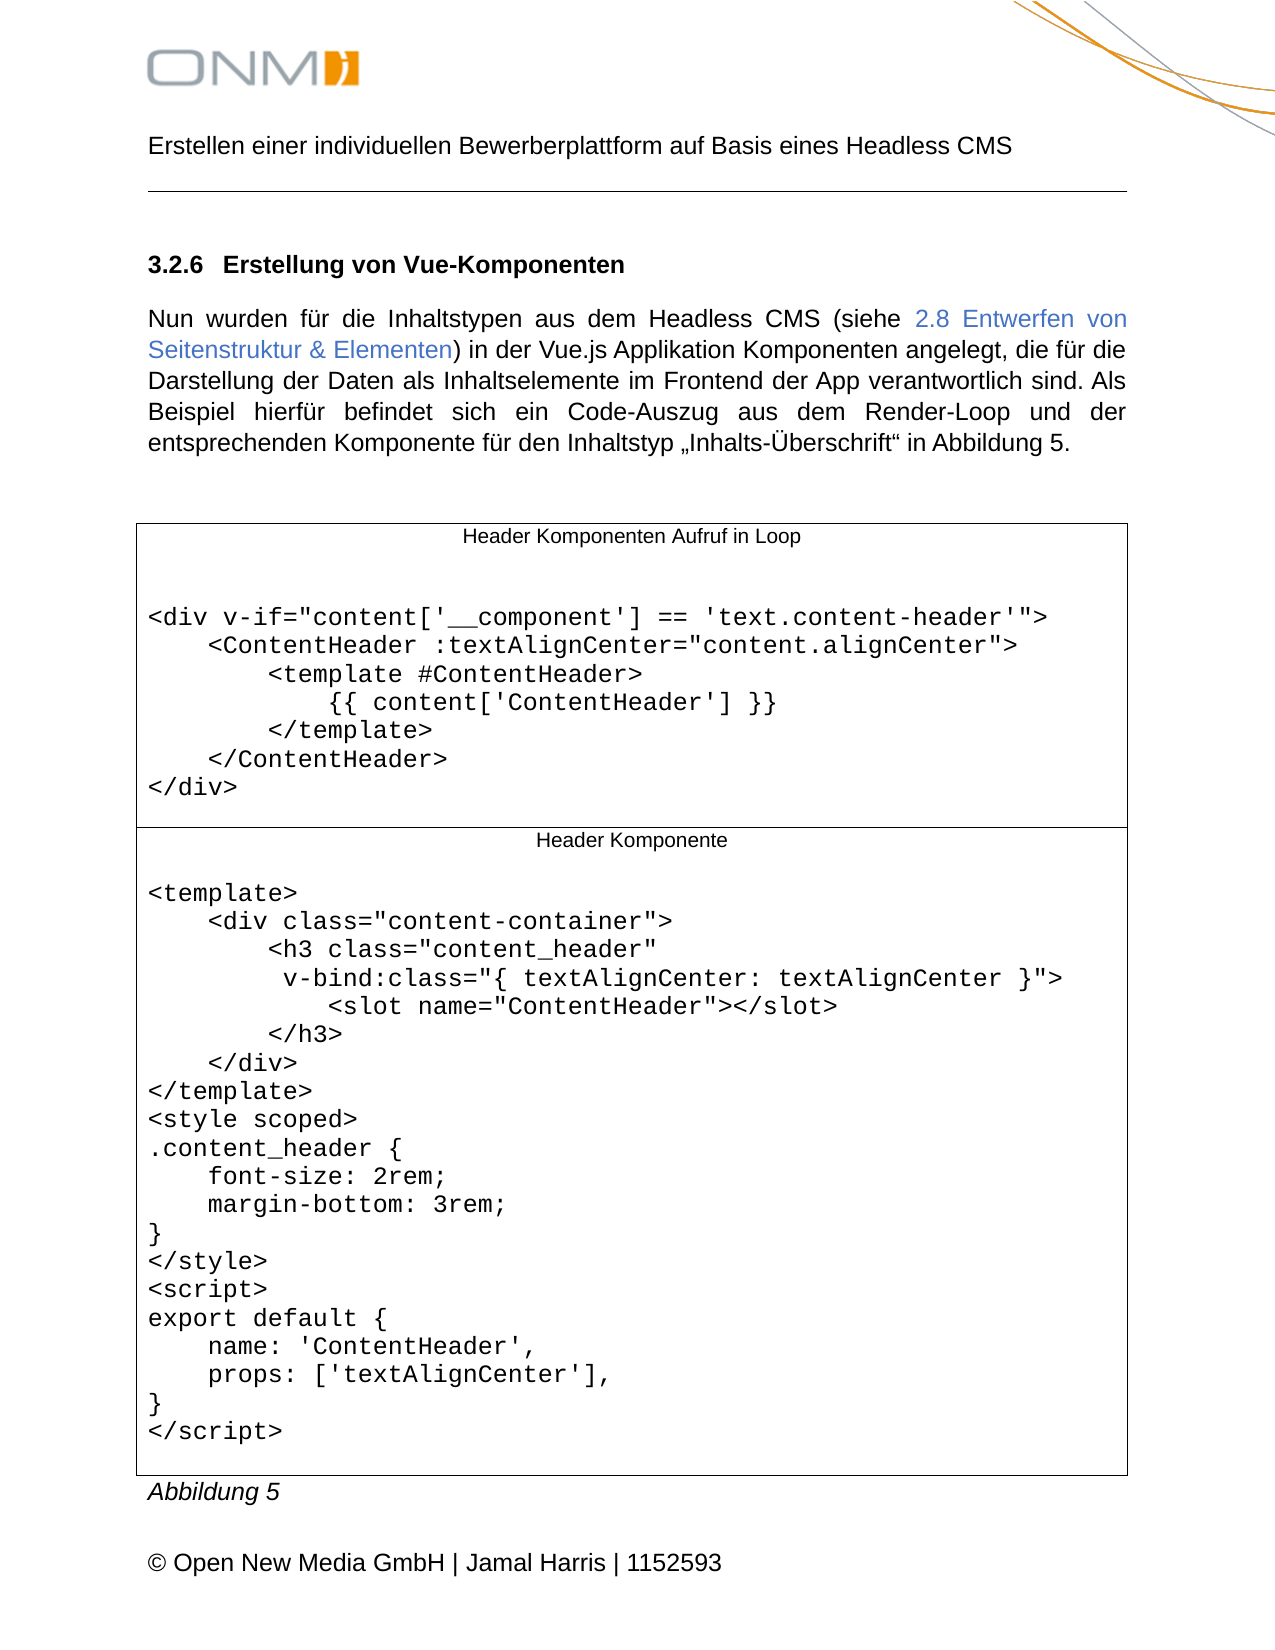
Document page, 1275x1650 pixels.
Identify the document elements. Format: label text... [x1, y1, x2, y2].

text Abbildung 5 [148, 1476, 1127, 1505]
table_header Header Komponenten Aufruf in Loop <div v-if="content['__component'] == 'text.content-header'"> <ContentHeader :textAlignCenter="content.alignCenter"> <template #ContentHeader> {{ content['ContentHeader'] }} </template> </ContentHeader> </div> [137, 524, 1127, 827]
subtitle Erstellung von Vue-Komponenten [148, 250, 1127, 278]
picture [1000, 1, 1275, 147]
picture [116, 0, 413, 104]
table_cell Header Komponente <template> <div class="content-container"> <h3 class="content_header" v-bind:class="{ textAlignCenter: textAlignCenter }"> <slot name="ContentHeader"></slot> </h3> </div> </template> <style scoped> .content_header { font-size: 2rem; margin-bottom: 3rem; } </style> <script> export default { name: 'ContentHeader', props: ['textAlignCenter'], } </script> [137, 828, 1127, 1475]
